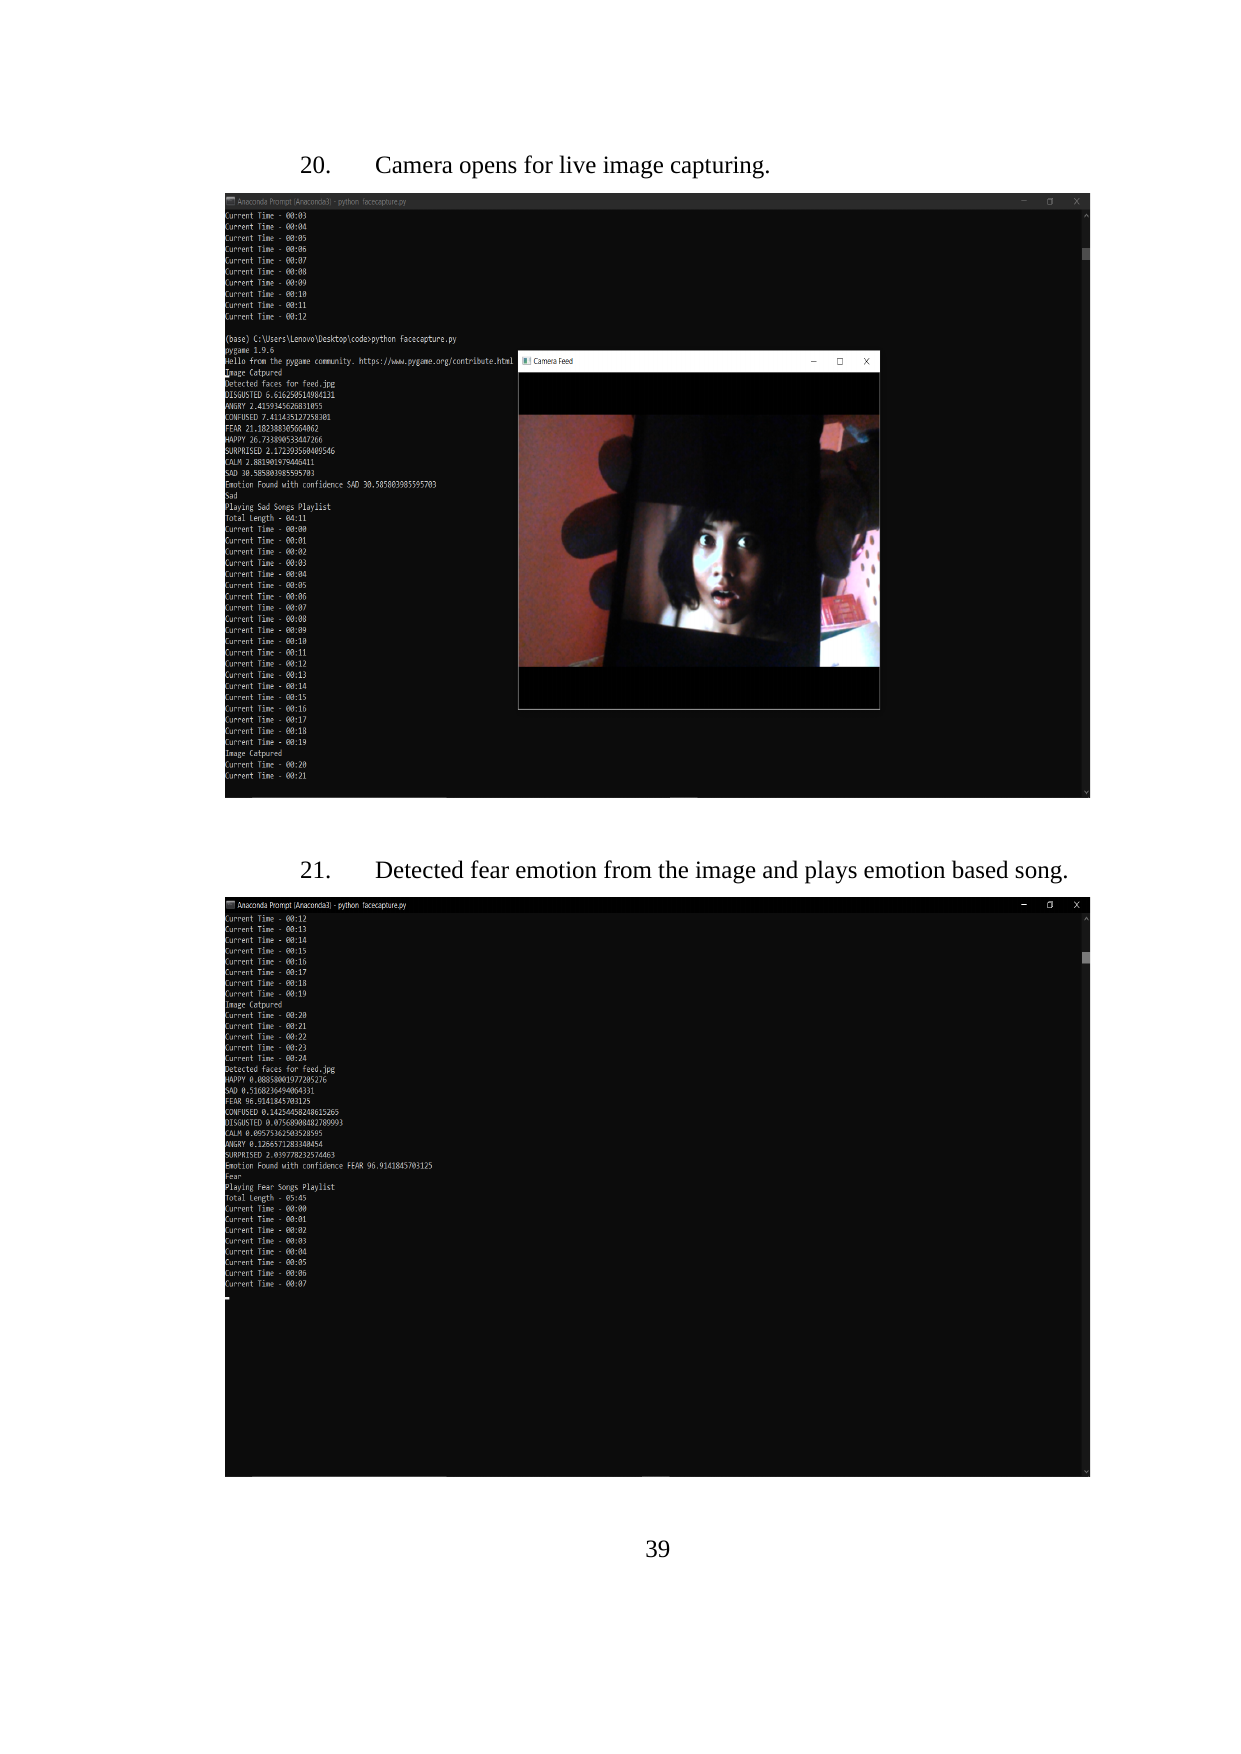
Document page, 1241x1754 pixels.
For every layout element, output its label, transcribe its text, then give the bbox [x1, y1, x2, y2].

picture [225, 897, 1091, 1477]
picture [225, 193, 1091, 798]
text 20. Camera opens for live image capturing. [225, 150, 1090, 179]
text 39 [225, 1534, 1090, 1563]
text 21. Detected fear emotion from the image and plays emotion based song. [225, 855, 1090, 883]
